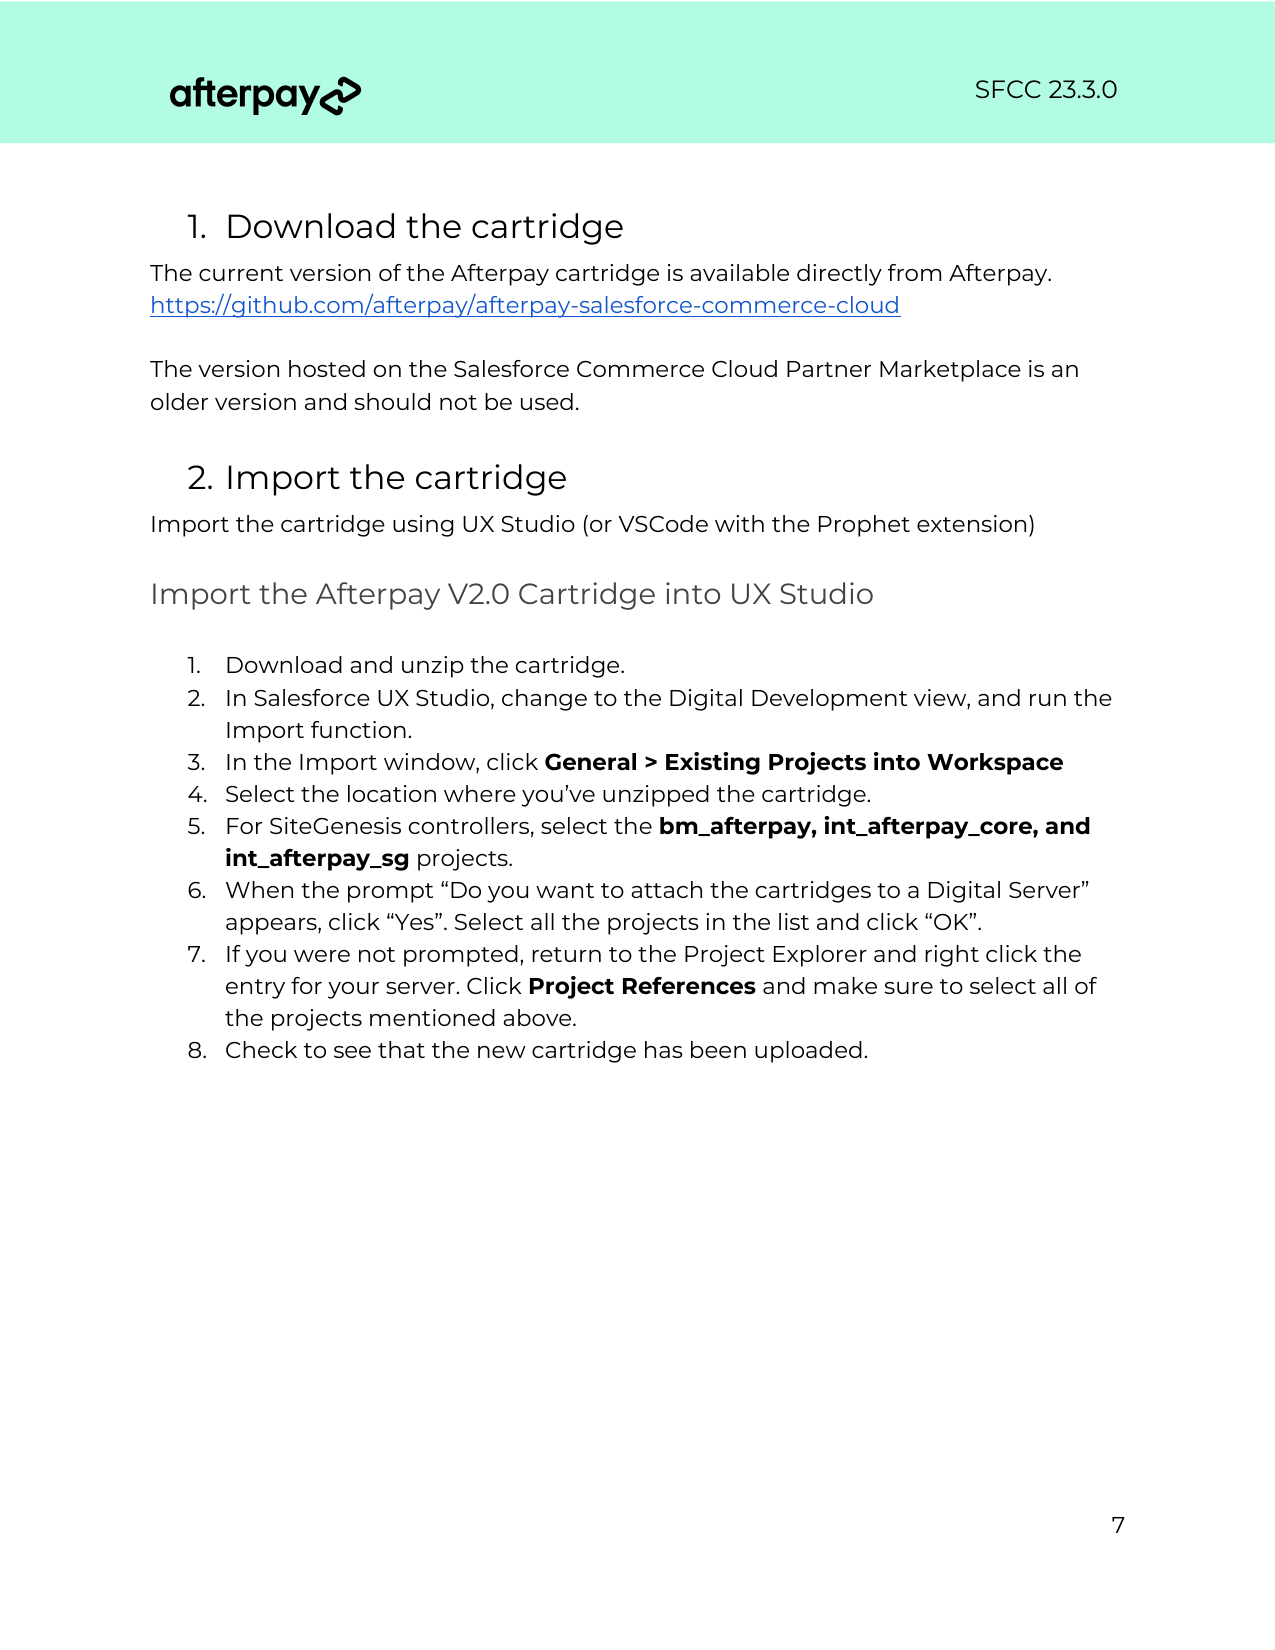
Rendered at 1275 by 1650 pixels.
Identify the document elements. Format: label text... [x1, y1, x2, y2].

list If you were not prompted, return to the Project Explorer and right click the entry for your server. Click Project References and make sure to select all of the projects mentioned above. [187, 941, 1125, 1033]
subtitle Import the Afterpay V2.0 Cartridge into UX Studio [150, 576, 1125, 611]
picture [134, 48, 397, 144]
list Check to see that the new cartridge has been uploaded. [187, 1037, 1125, 1065]
list When the prompt “Do you want to attach the cartridges to a Digital Server” appears, click “Yes”. Select all the projects in the list and click “OK”. [187, 876, 1125, 936]
list Download and unzip the cartridge. [187, 652, 1125, 680]
text https://github.com/afterpay/afterpay-salesforce-commerce-cloud [150, 291, 1125, 319]
subtitle Download the cartridge [187, 206, 1125, 247]
list For SiteGenesis controllers, select the bm_afterpay, int_afterpay_core, and int_afterpay_sg projects. [187, 812, 1125, 872]
list Select the location where you’ve unzipped the cartridge. [187, 780, 1125, 808]
list In the Import window, click General > Existing Projects into Workspace [187, 748, 1125, 776]
text The current version of the Afterpay cartridge is available directly from Afterpay. [150, 259, 1125, 287]
text The version hosted on the Salesforce Commerce Cloud Partner Marketplace is an older version and should not be used. [150, 356, 1125, 416]
text Import the cartridge using UX Studio (or VSCode with the Prophet extension) [150, 510, 1125, 538]
subtitle Import the cartridge [187, 457, 1125, 498]
list In Salesforce UX Studio, change to the Digital Development view, and run the Import function. [187, 684, 1125, 744]
